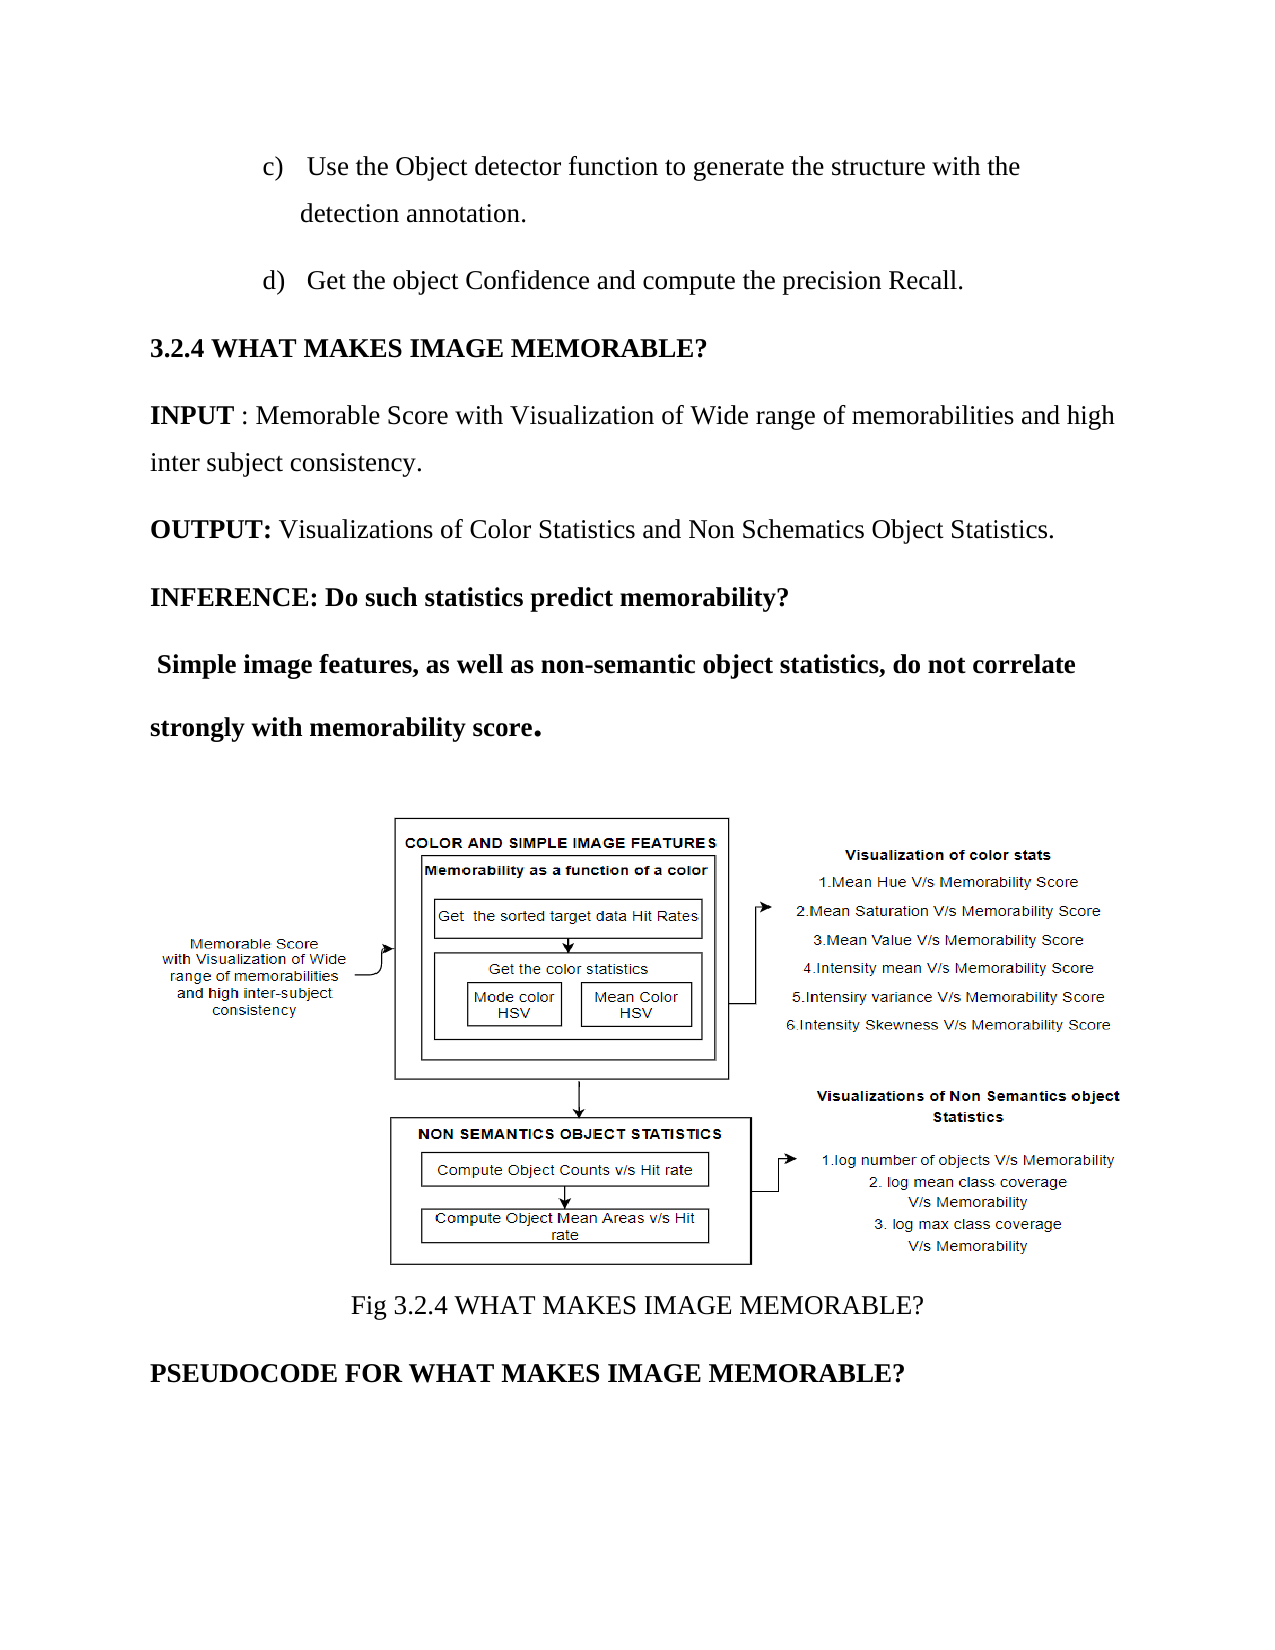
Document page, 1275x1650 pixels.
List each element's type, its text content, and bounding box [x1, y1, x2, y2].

text PSEUDOCODE FOR WHAT MAKES IMAGE MEMORABLE? [150, 1357, 1125, 1388]
picture [150, 786, 1125, 1274]
text Fig 3.2.4 WHAT MAKES IMAGE MEMORABLE? [150, 1274, 1125, 1320]
list Get the object Confidence and compute the precision Recall. [262, 264, 1125, 295]
text INPUT : Memorable Score with Visualization of Wide range of memorabilities and high inter subject consistency. [150, 399, 1125, 477]
text INFERENCE: Do such statistics predict memorability? [150, 581, 1125, 612]
text 3.2.4 WHAT MAKES IMAGE MEMORABLE? [150, 332, 1125, 363]
text Simple image features, as well as non-semantic object statistics, do not correlate strongly with memorability score. [150, 648, 1125, 744]
list Use the Object detector function to generate the structure with the detection annotation. [262, 150, 1125, 228]
text OUTPUT: Visualizations of Color Statistics and Non Schematics Object Statistics. [150, 513, 1125, 544]
